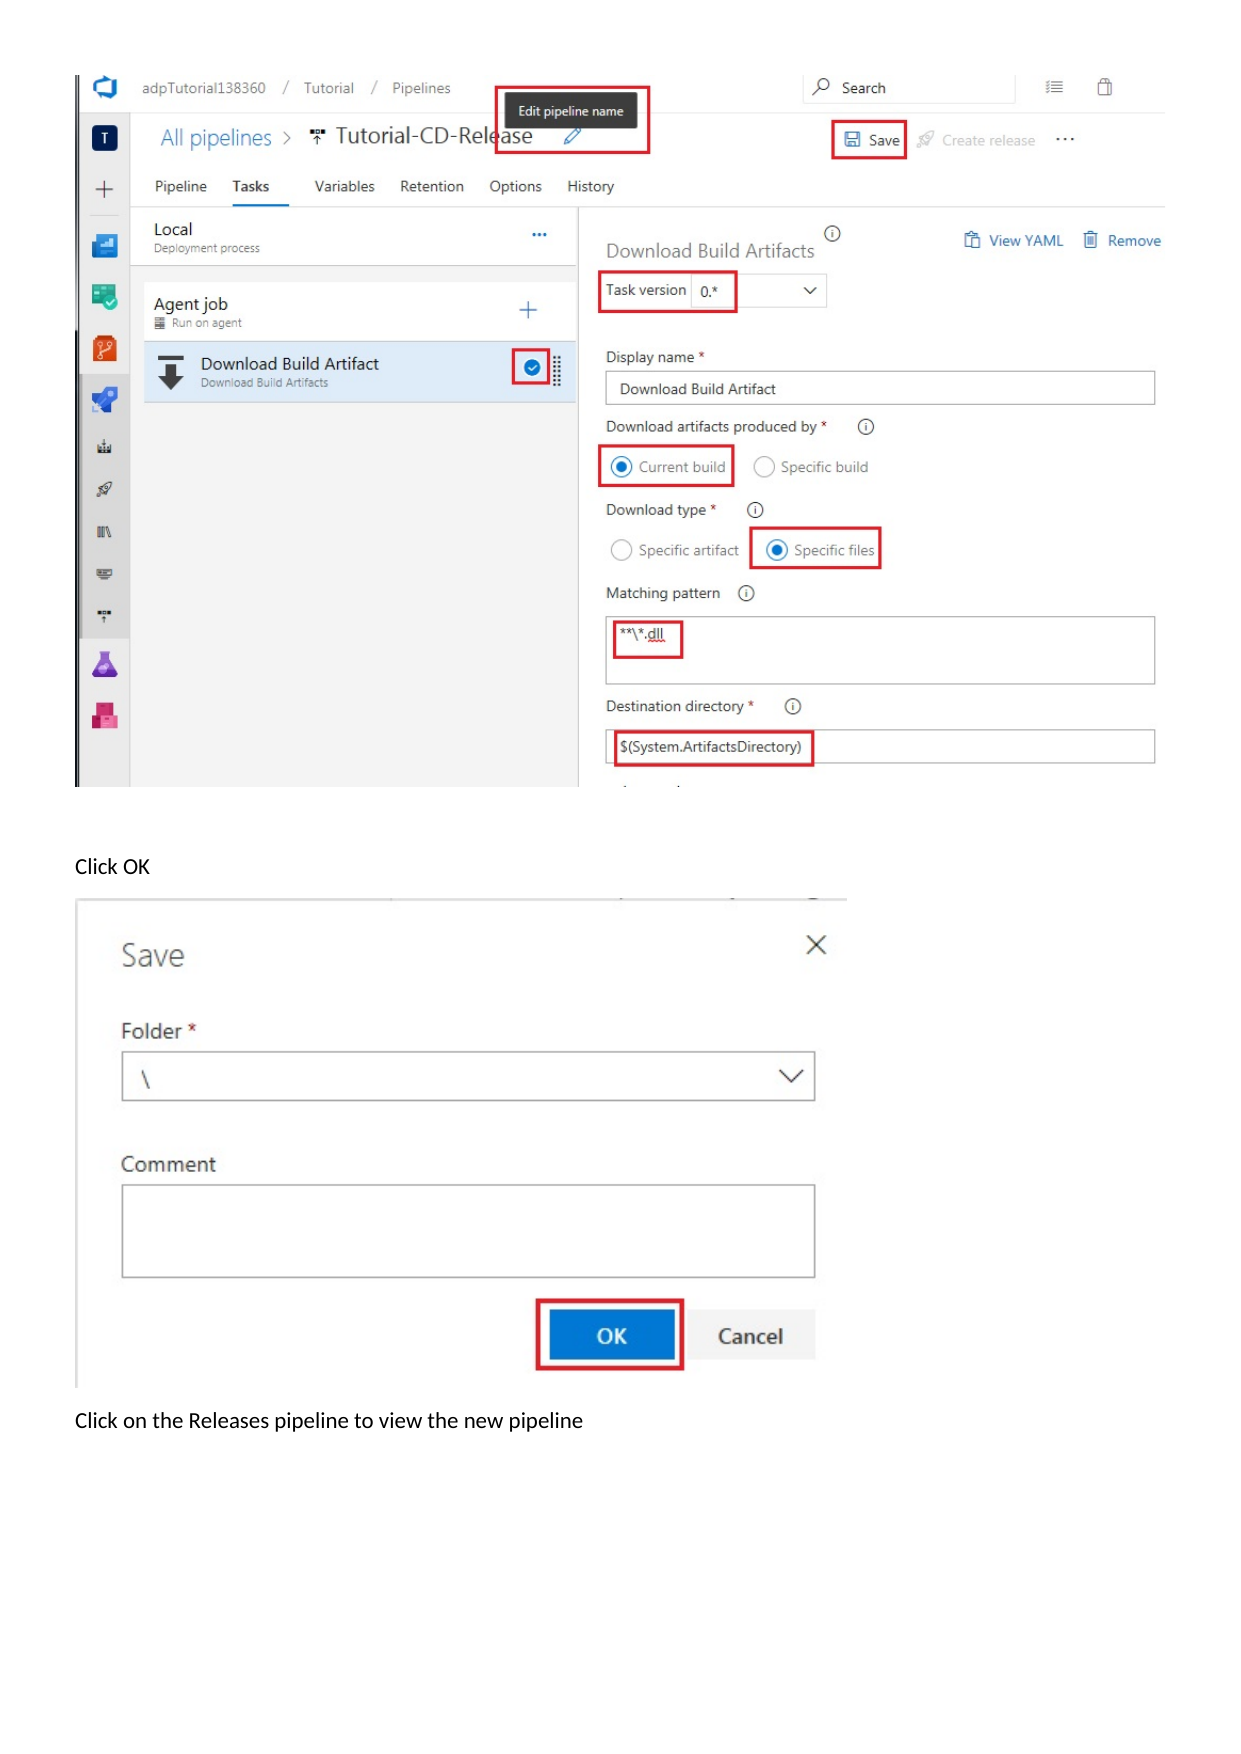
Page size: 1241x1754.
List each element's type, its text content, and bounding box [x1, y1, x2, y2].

text Click on the Releases pipeline to view the new pipeline [75, 1407, 1165, 1435]
text Click OK [75, 852, 1165, 880]
picture [75, 75, 1166, 787]
picture [75, 898, 847, 1388]
